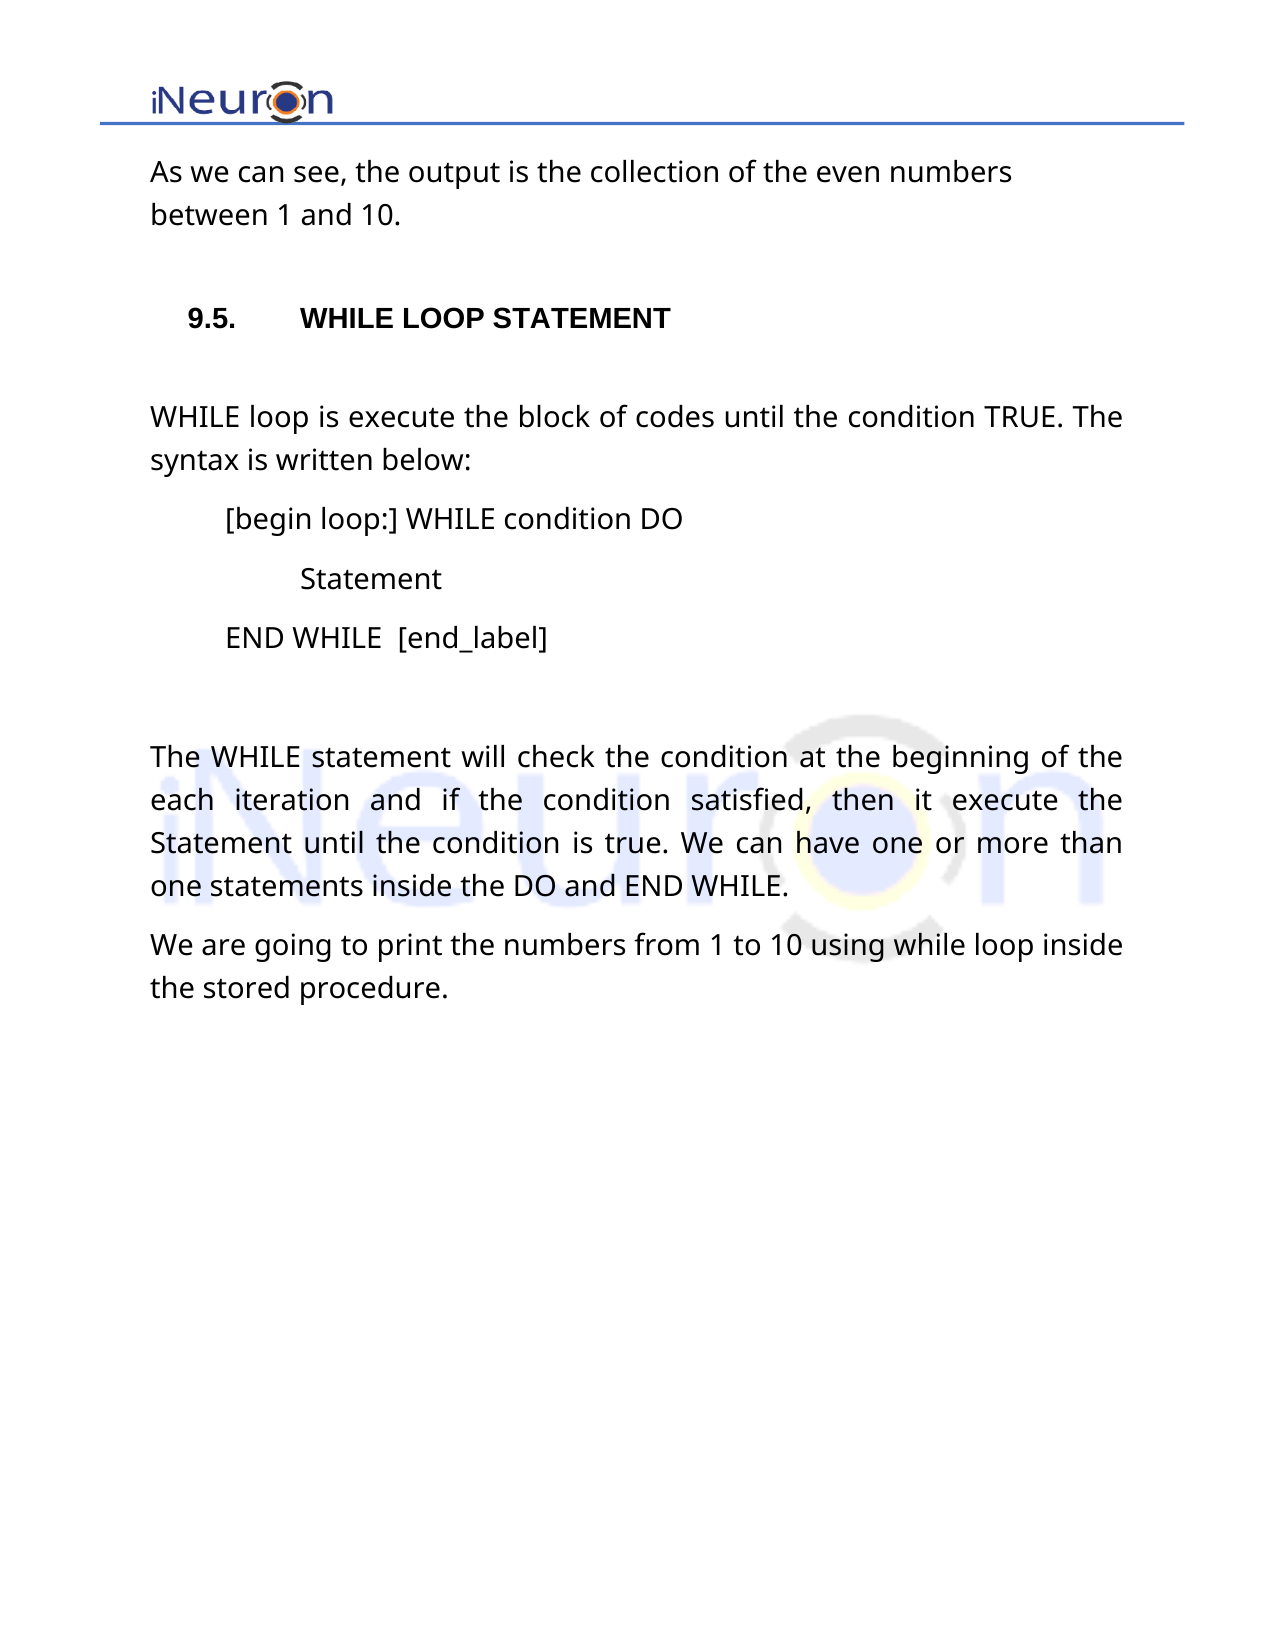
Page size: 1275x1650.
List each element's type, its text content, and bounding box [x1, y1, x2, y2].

text As we can see, the output is the collection of the even numbers between 1 and 10. [150, 151, 1125, 234]
text WHILE loop is execute the block of codes until the condition TRUE. The syntax is written below: [150, 396, 1125, 479]
picture [150, 75, 335, 124]
text We are going to print the numbers from 1 to 10 using while loop inside the stored procedure. [150, 924, 1125, 1007]
subtitle WHILE LOOP STATEMENT [187, 301, 1125, 334]
text [begin loop:] WHILE condition DO [150, 498, 1125, 538]
text END WHILE [end_label] [150, 617, 1125, 657]
text The WHILE statement will check the condition at the beginning of the each iteration and if the condition satisfied, then it execute the Statement until the condition is true. We can have one or more than one statements inside the DO and END WHILE. [150, 736, 1125, 904]
text Statement [150, 558, 1125, 598]
